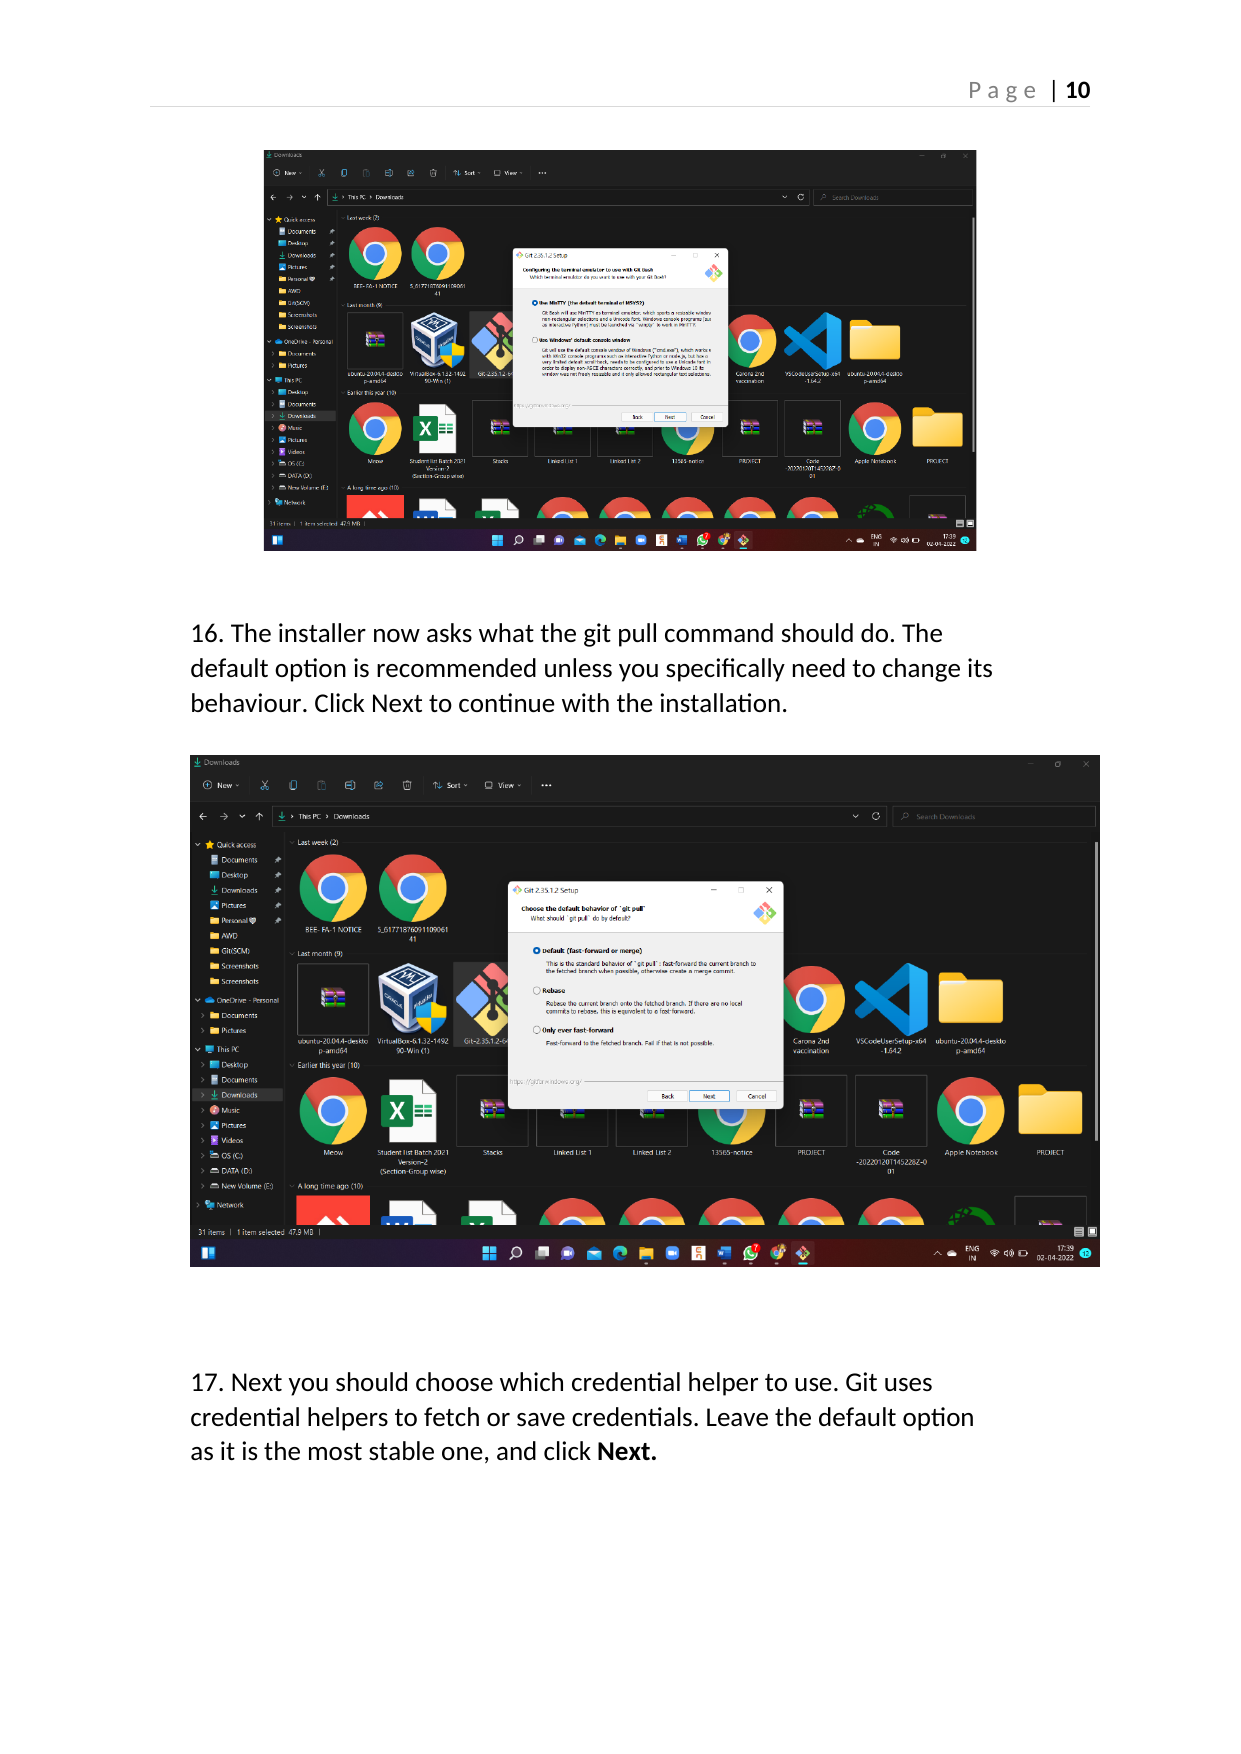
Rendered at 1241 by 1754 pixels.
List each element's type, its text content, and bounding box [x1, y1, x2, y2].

picture [263, 150, 977, 551]
text 17. Next you should choose which credential helper to use. Git uses credential helpers to fetch or save credentials. Leave the default option as it is the most stable one, and click Next. [190, 1365, 999, 1467]
picture [190, 755, 1100, 1267]
text 16. The installer now asks what the git pull command should do. The default option is recommended unless you specifically need to change its behaviour. Click Next to continue with the installation. [190, 617, 999, 719]
